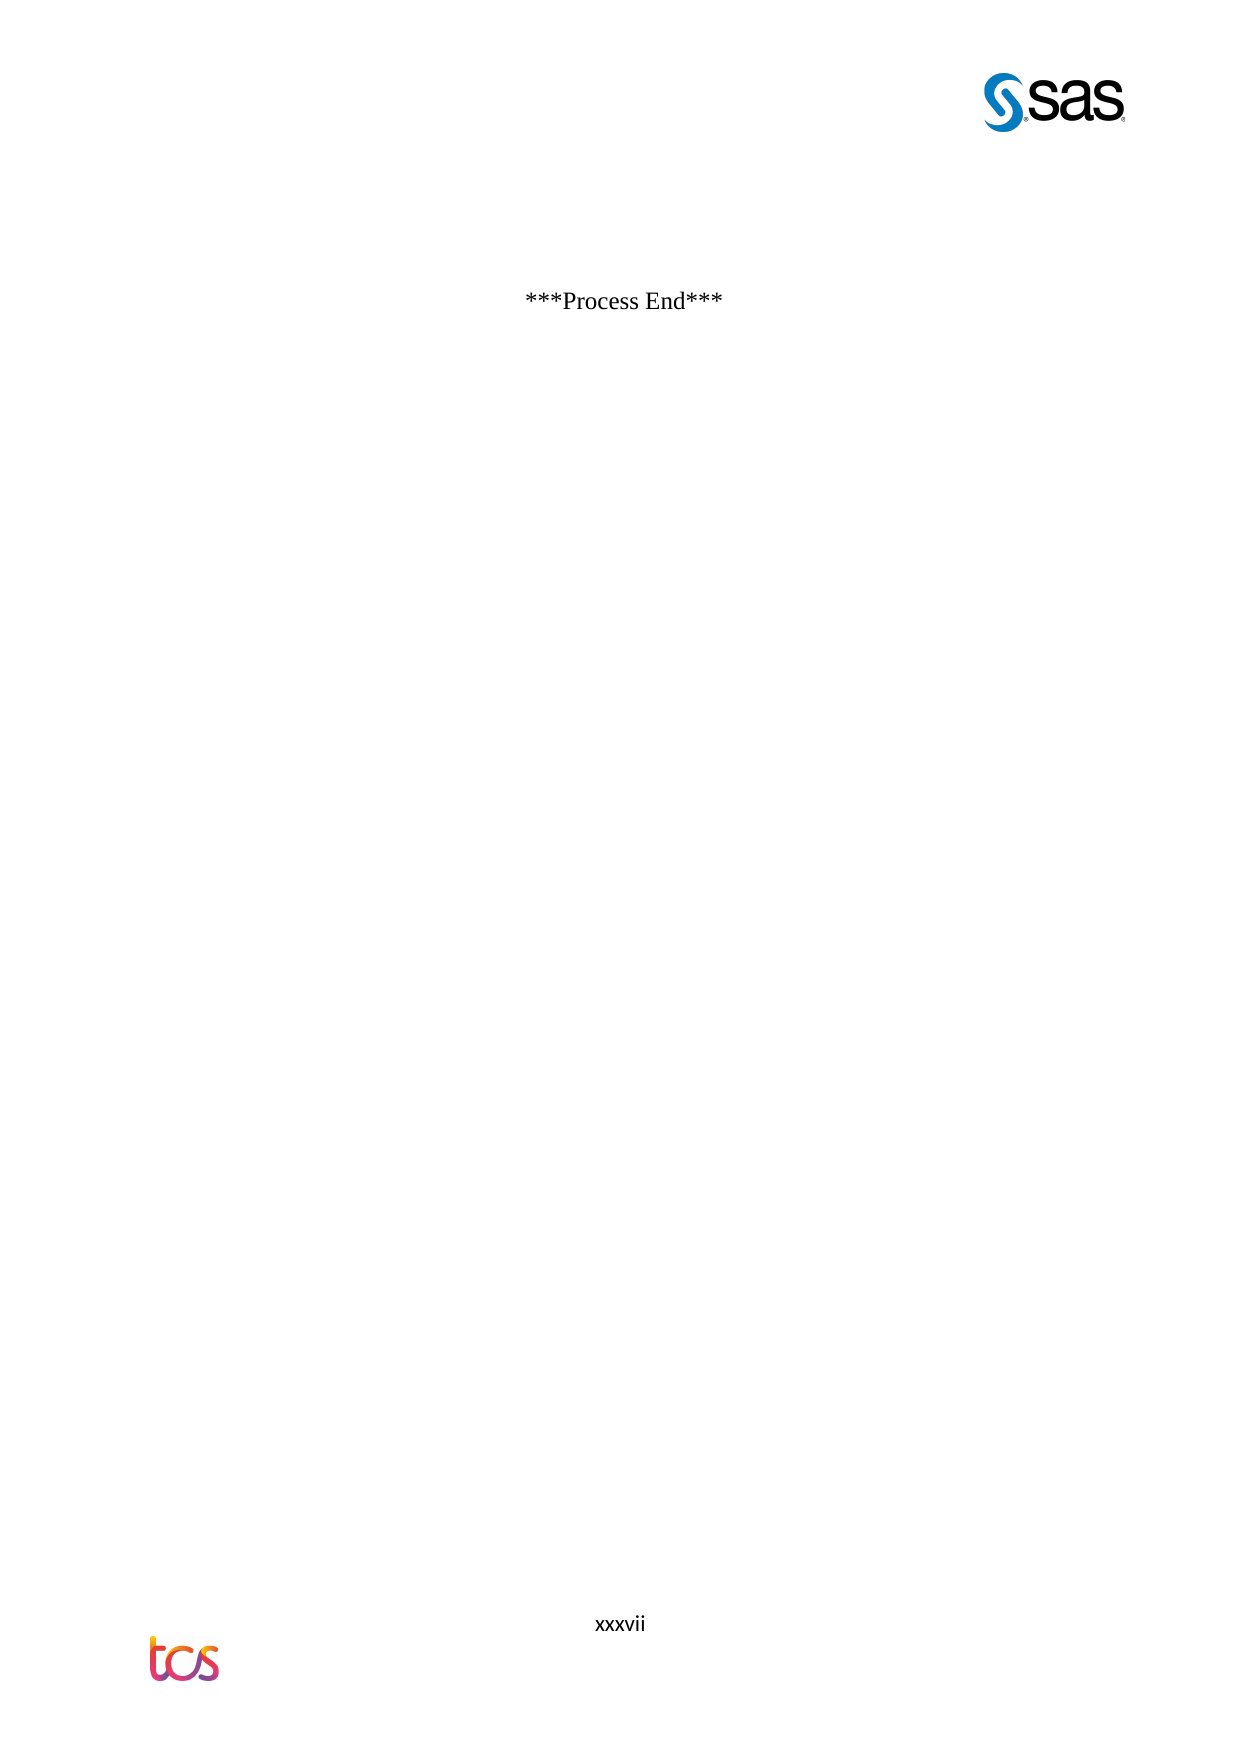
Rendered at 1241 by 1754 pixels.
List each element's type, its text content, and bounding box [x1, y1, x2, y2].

list ***Process End*** [525, 286, 1090, 315]
picture [984, 73, 1125, 132]
picture [150, 1636, 219, 1681]
